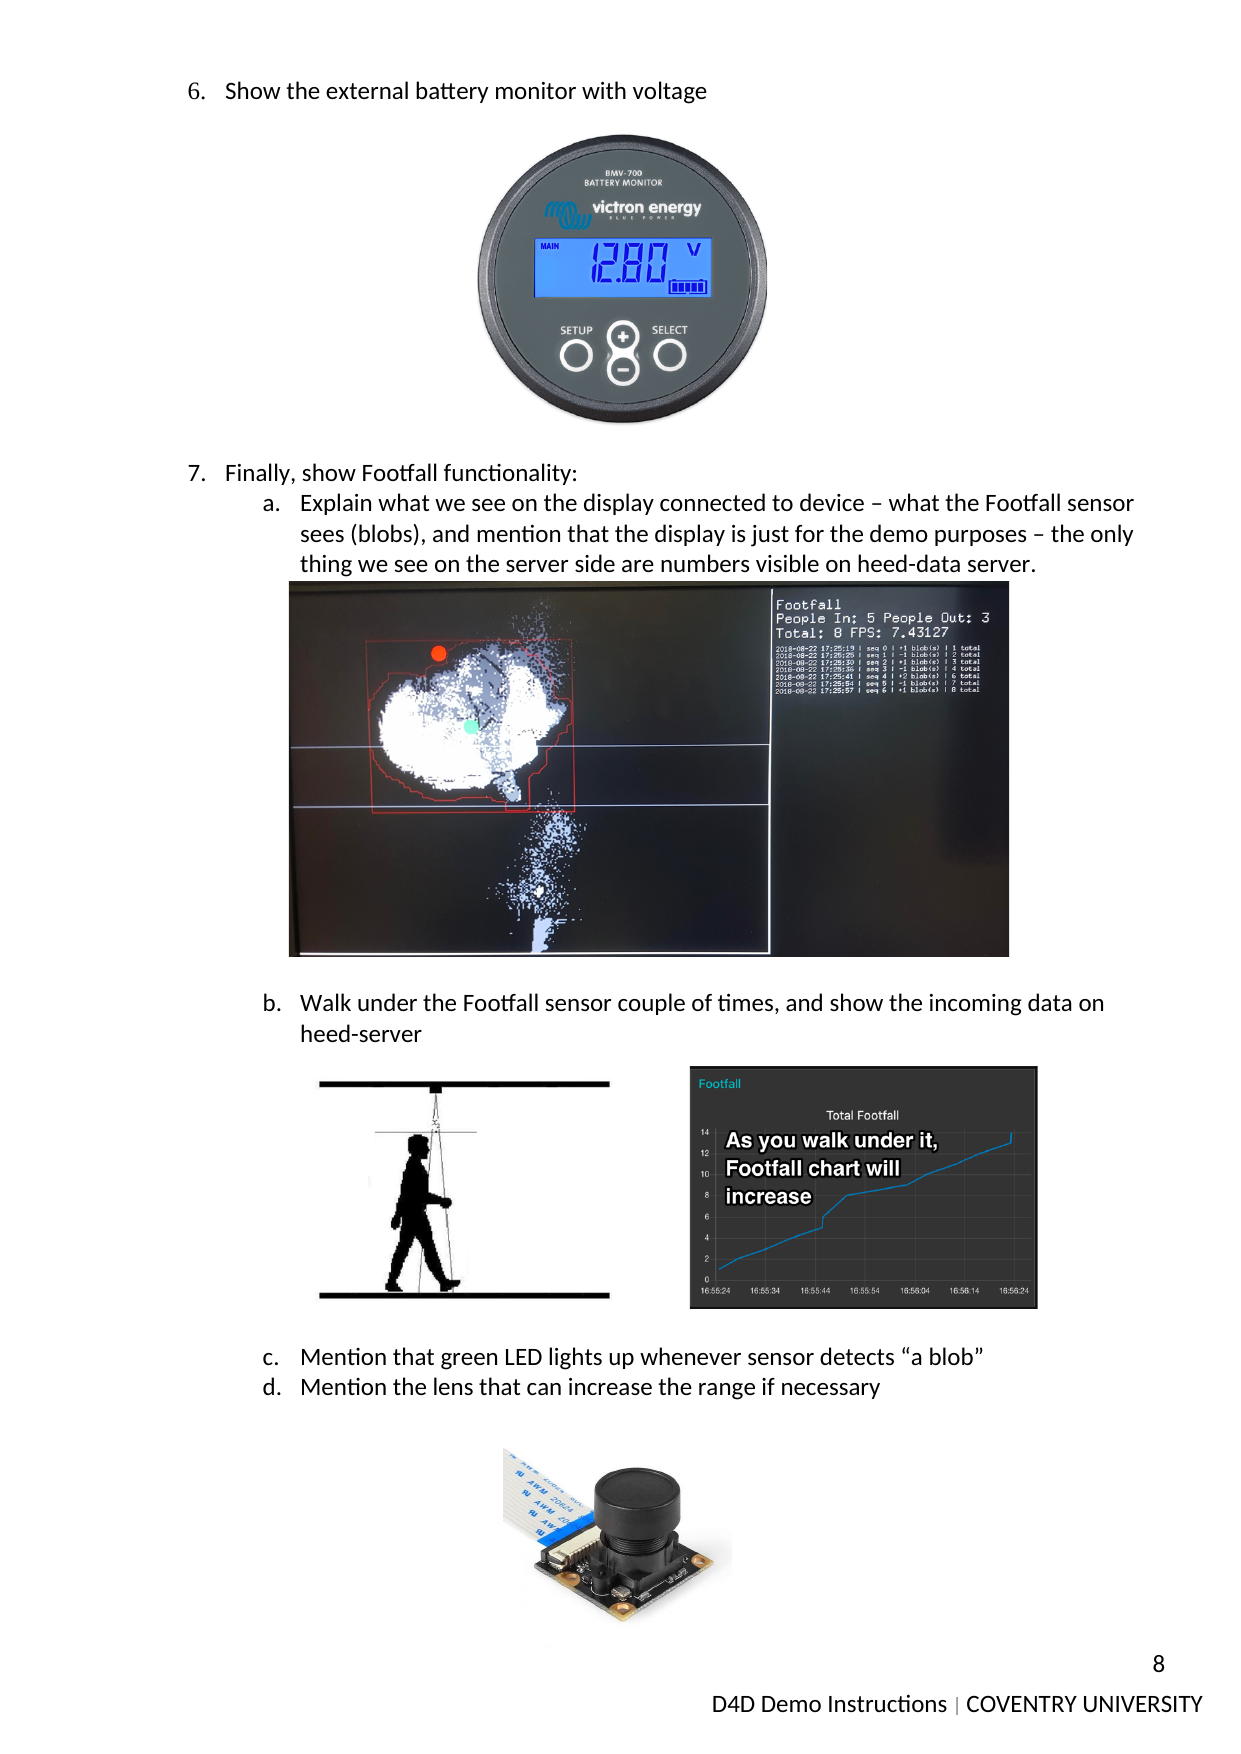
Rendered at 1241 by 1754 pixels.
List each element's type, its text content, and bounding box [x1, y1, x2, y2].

list Walk under the Footfall sensor couple of times, and show the incoming data on heed-server [262, 987, 1165, 1048]
picture [477, 132, 768, 427]
list Mention the lens that can increase the range if necessary [262, 1371, 1165, 1402]
list Finally, show Footfall functionality: [187, 457, 1165, 487]
list Mention that green LED lights up whenever sensor detects “a blob” [262, 1341, 1165, 1371]
picture [302, 1068, 627, 1311]
picture [689, 1066, 1038, 1309]
list Show the external battery monitor with voltage [187, 75, 1165, 457]
picture [503, 1426, 733, 1656]
picture [288, 581, 1010, 957]
